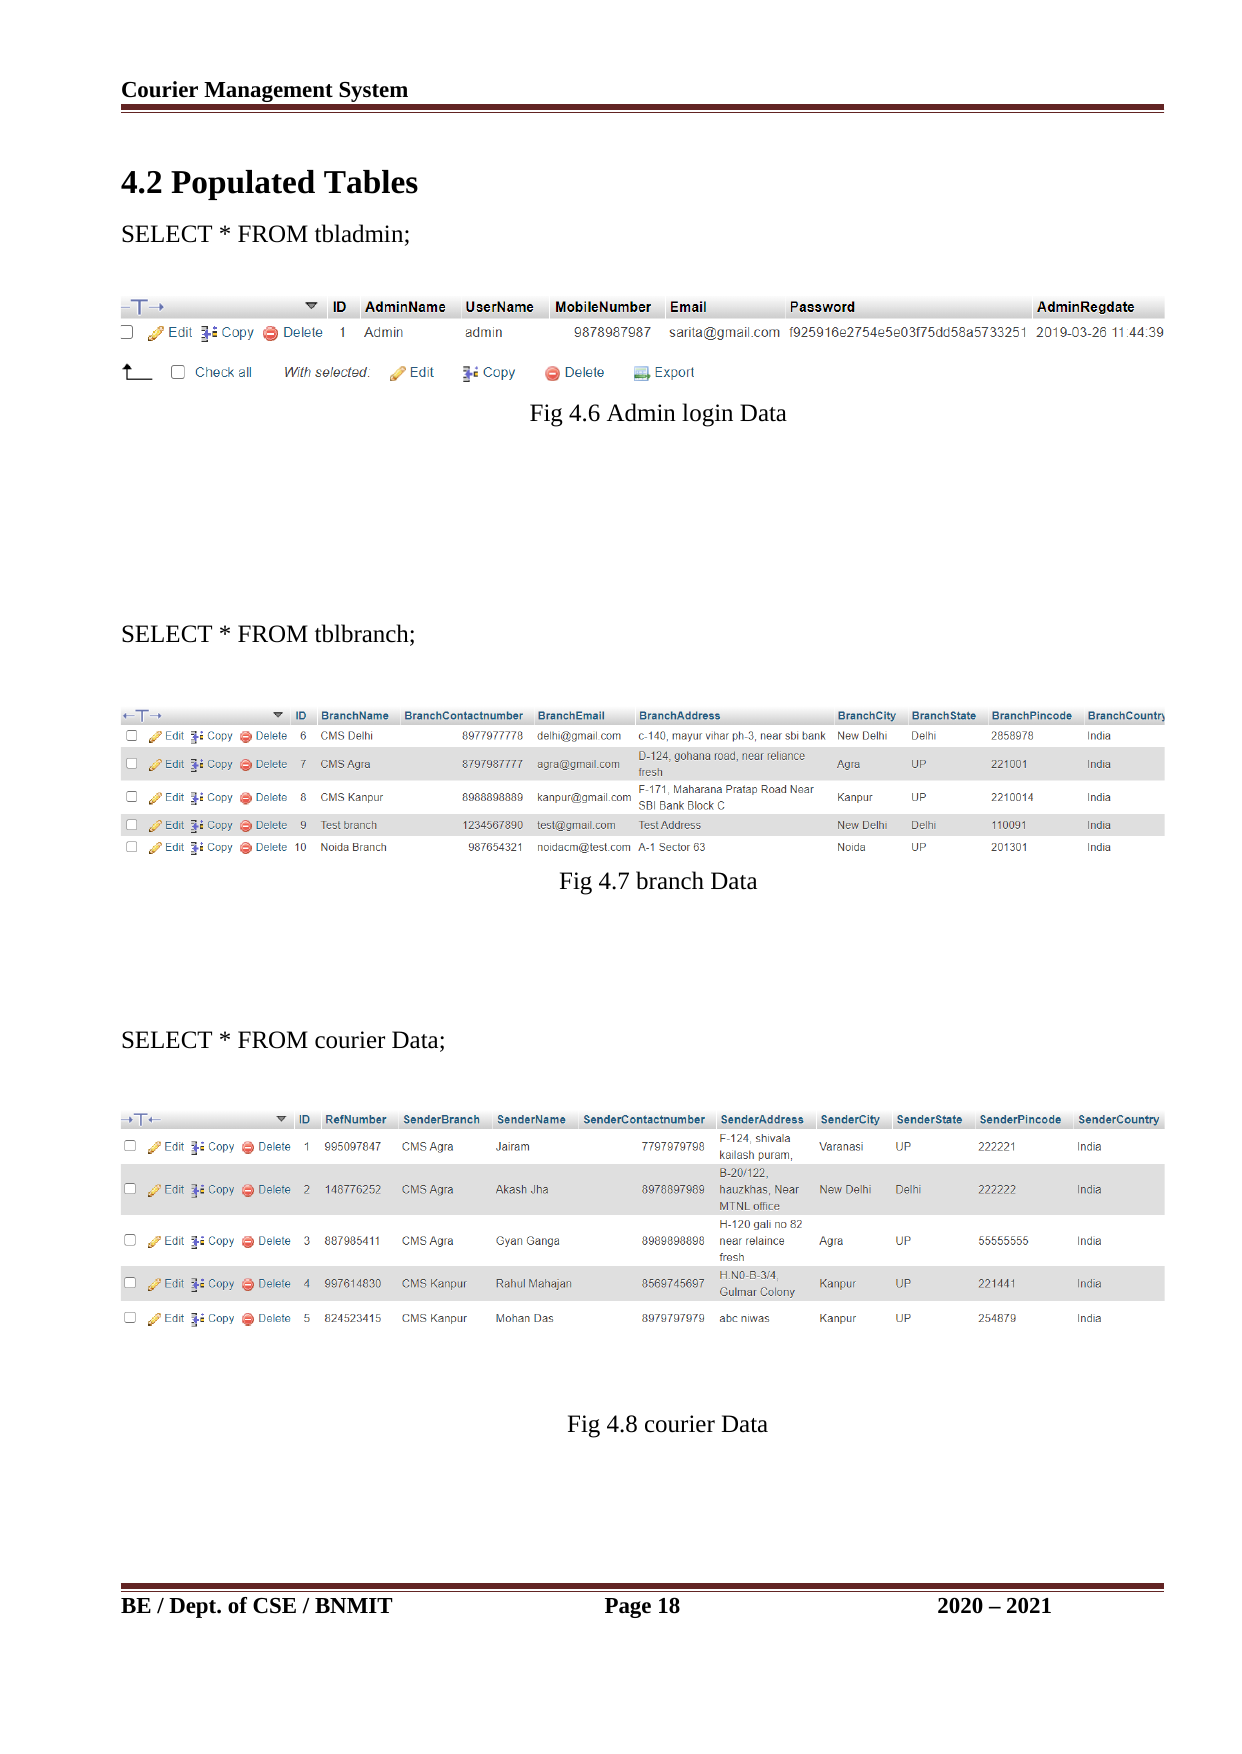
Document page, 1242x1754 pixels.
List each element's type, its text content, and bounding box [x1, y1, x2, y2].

text 4.2 Populated Tables [121, 162, 1164, 200]
subtitle Fig 4.6 Admin login Data [420, 398, 896, 427]
picture [120, 296, 1165, 386]
text SELECT * FROM courier Data; [121, 1025, 1164, 1054]
text SELECT * FROM tblbranch; [121, 619, 1164, 648]
subtitle Fig 4.8 courier Data [420, 1409, 896, 1438]
picture [120, 706, 1165, 856]
picture [120, 1108, 1165, 1342]
text SELECT * FROM tbladmin; [121, 219, 1164, 248]
subtitle Fig 4.7 branch Data [420, 866, 896, 895]
